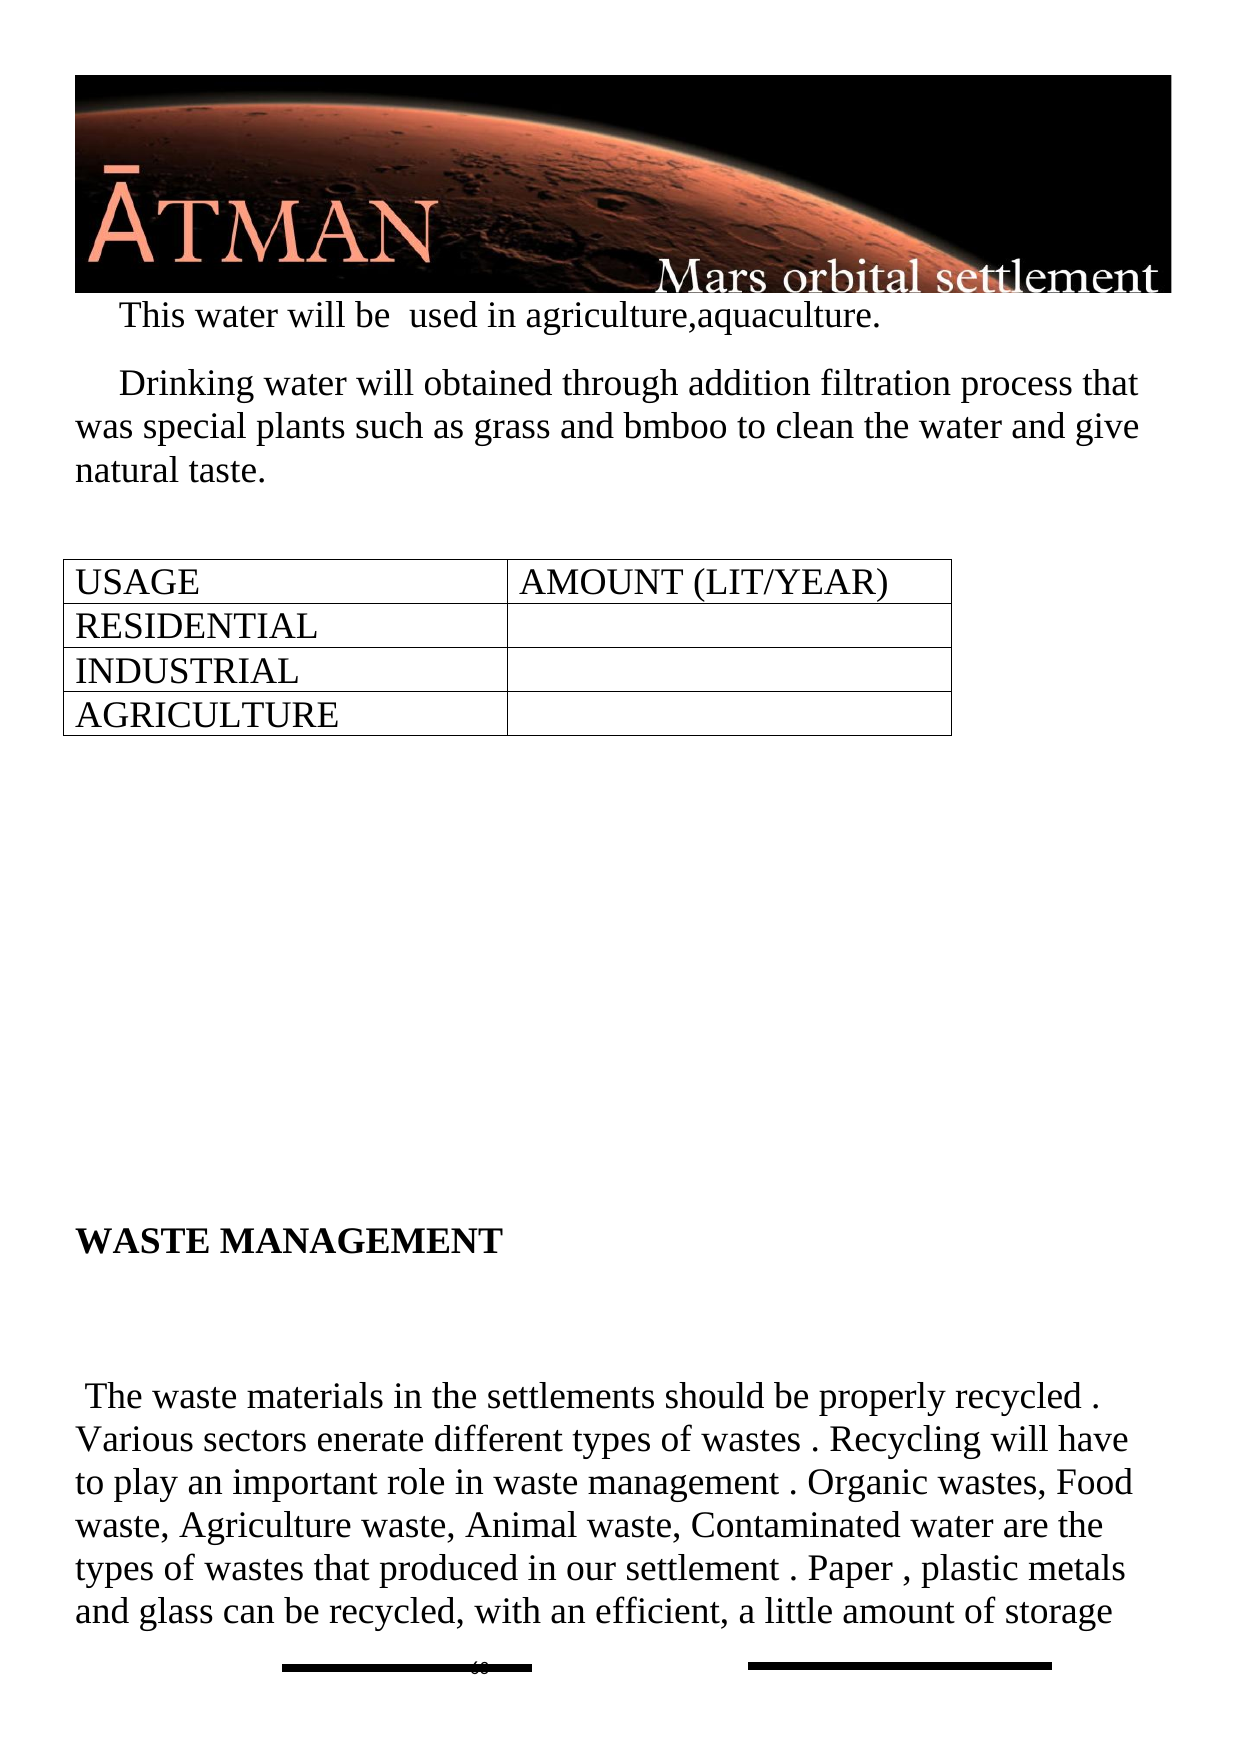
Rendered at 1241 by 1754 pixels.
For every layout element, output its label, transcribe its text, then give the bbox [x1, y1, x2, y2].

table_cell RESIDENTIAL [64, 604, 507, 647]
picture [75, 75, 1172, 293]
table_cell INDUSTRIAL [64, 648, 507, 691]
table_header AMOUNT (LIT/YEAR) [508, 560, 951, 603]
text This water will be used in agriculture,aquaculture. [75, 293, 1165, 361]
table_header USAGE [64, 560, 507, 603]
table_cell [508, 648, 951, 691]
text WASTE MANAGEMENT [75, 1218, 1165, 1262]
text Drinking water will obtained through addition filtration process that was special plants such as grass and bmboo to clean the water and give natural taste. [75, 361, 1165, 490]
table_cell AGRICULTURE [64, 692, 507, 735]
table_cell [508, 604, 951, 647]
table_cell [508, 692, 951, 735]
